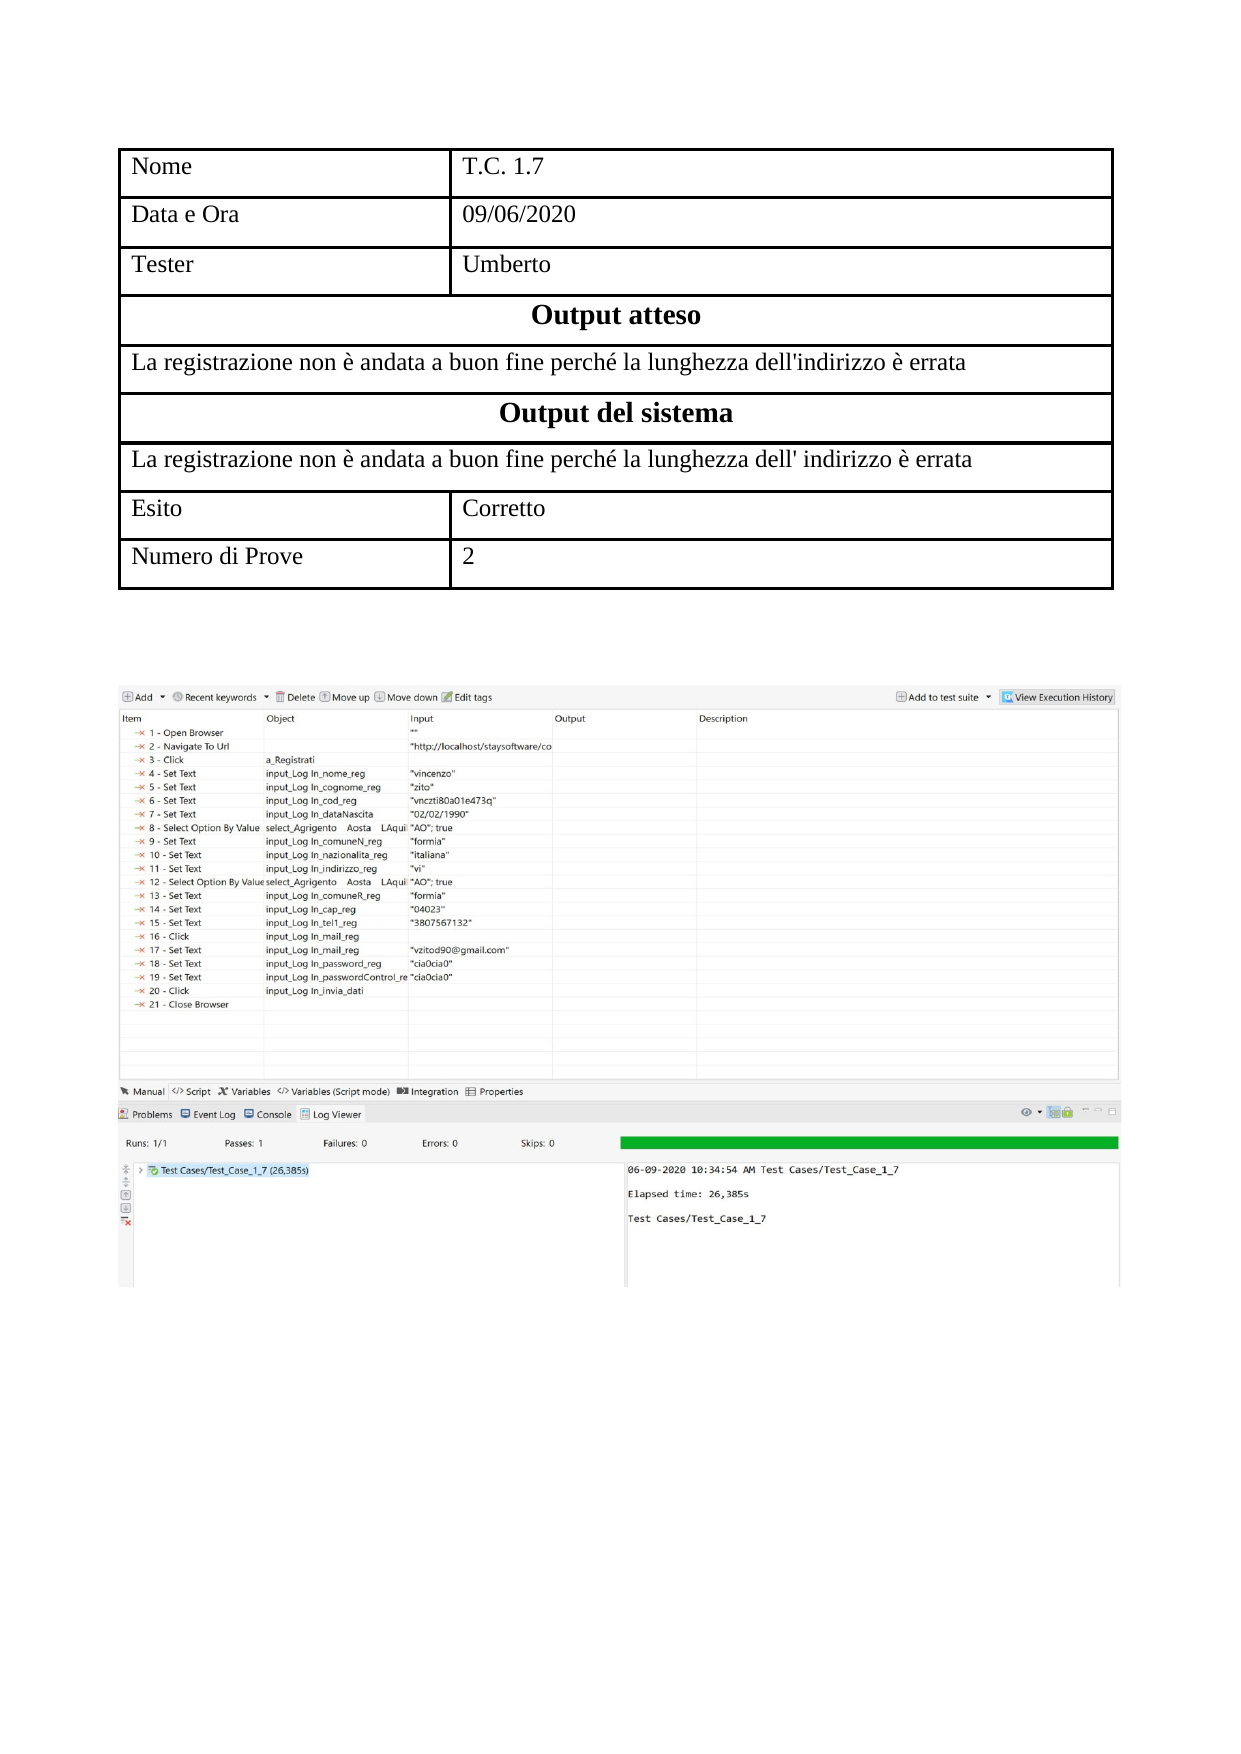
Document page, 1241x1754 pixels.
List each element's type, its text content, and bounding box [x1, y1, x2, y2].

table_cell 2 [452, 541, 1111, 587]
table_cell Esito [121, 493, 449, 538]
picture [118, 685, 1122, 1287]
table_cell La registrazione non è andata a buon fine perché la lunghezza dell'indirizzo è errata [121, 347, 1111, 392]
table_cell Output atteso [121, 297, 1111, 343]
table_cell La registrazione non è andata a buon fine perché la lunghezza dell' indirizzo è errata [121, 445, 1111, 490]
table_cell Output del sistema [121, 395, 1111, 441]
table_cell Data e Ora [121, 199, 449, 246]
table_cell Tester [121, 249, 449, 294]
table_header Nome [121, 151, 449, 196]
table_cell Numero di Prove [121, 541, 449, 587]
table_cell Corretto [452, 493, 1111, 538]
table_header T.C. 1.7 [452, 151, 1111, 196]
table_cell 09/06/2020 [452, 199, 1111, 246]
table_cell Umberto [452, 249, 1111, 294]
